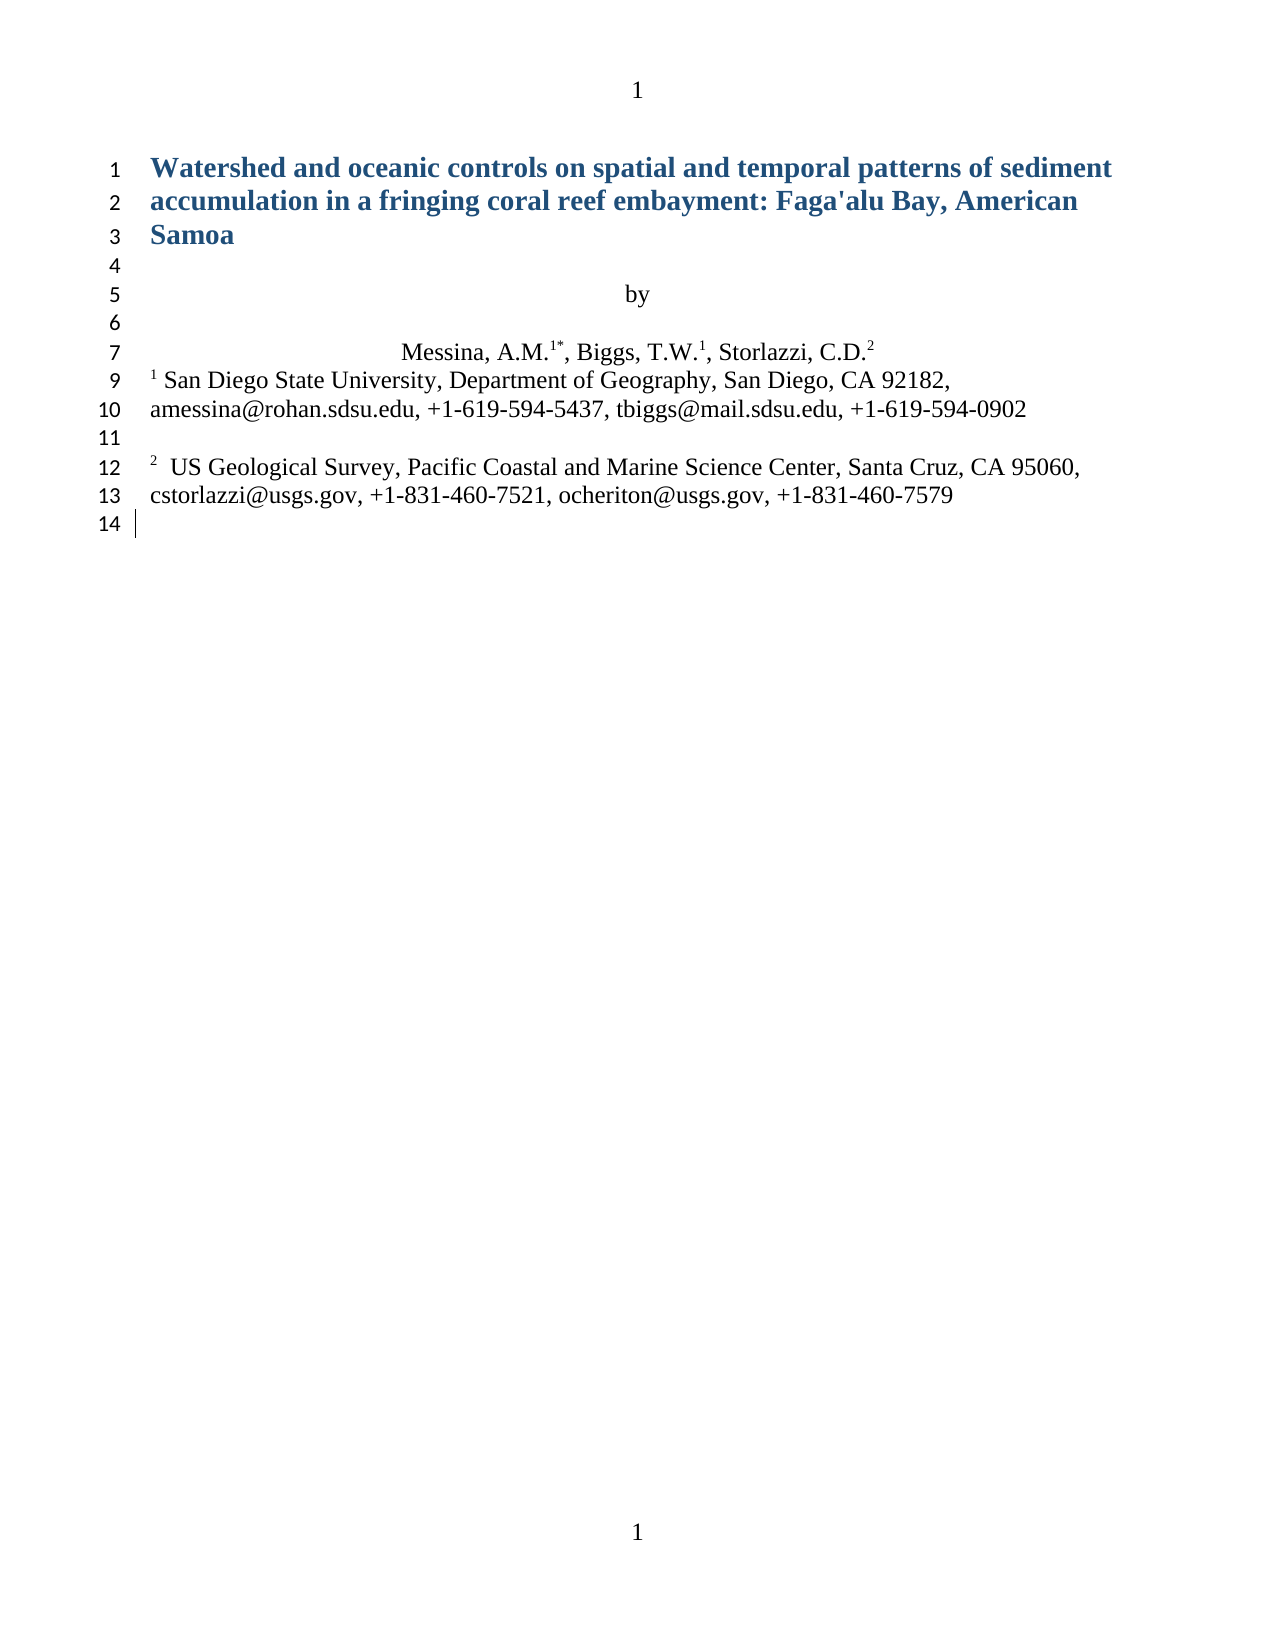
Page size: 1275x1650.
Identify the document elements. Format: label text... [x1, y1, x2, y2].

text Messina, A.M.1*, Biggs, T.W.1, Storlazzi, C.D.2 [150, 337, 1125, 366]
text by [150, 279, 1125, 308]
text 1 San Diego State University, Department of Geography, San Diego, CA 92182, amessina@rohan.sdsu.edu, +1-619-594-5437, tbiggs@mail.sdsu.edu, +1-619-594-0902 [150, 366, 1125, 423]
subtitle Watershed and oceanic controls on spatial and temporal patterns of sediment accumulation in a fringing coral reef embayment: Faga'alu Bay, American Samoa [150, 150, 1125, 251]
text 2 US Geological Survey, Pacific Coastal and Marine Science Center, Santa Cruz, CA 95060, cstorlazzi@usgs.gov, +1-831-460-7521, ocheriton@usgs.gov, +1-831-460-7579 [150, 452, 1125, 509]
